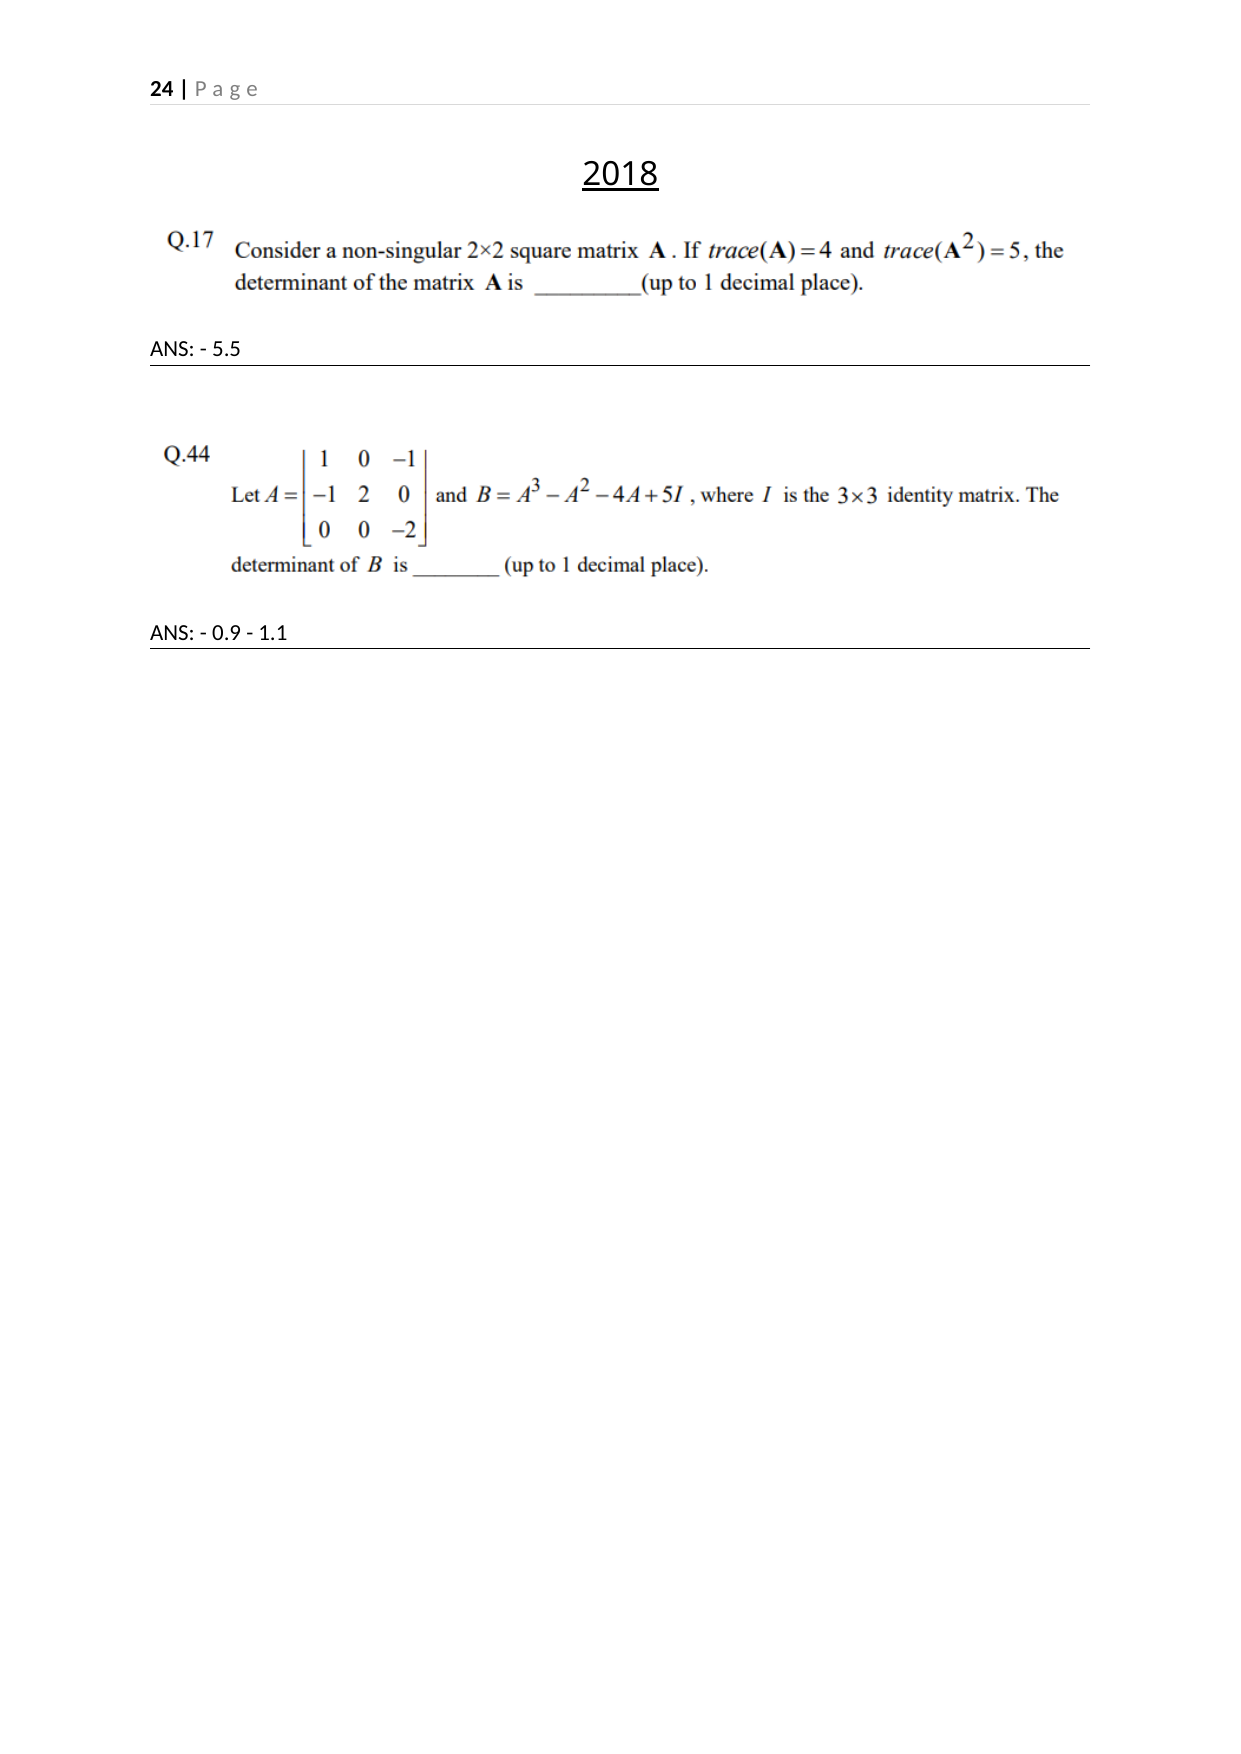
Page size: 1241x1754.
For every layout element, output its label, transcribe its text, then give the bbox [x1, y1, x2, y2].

picture [150, 432, 1091, 599]
text ANS: - 0.9 - 1.1 [150, 618, 1090, 648]
text ANS: - 5.5 [150, 334, 1090, 365]
picture [150, 207, 1091, 316]
subtitle 2018 [150, 150, 1090, 195]
